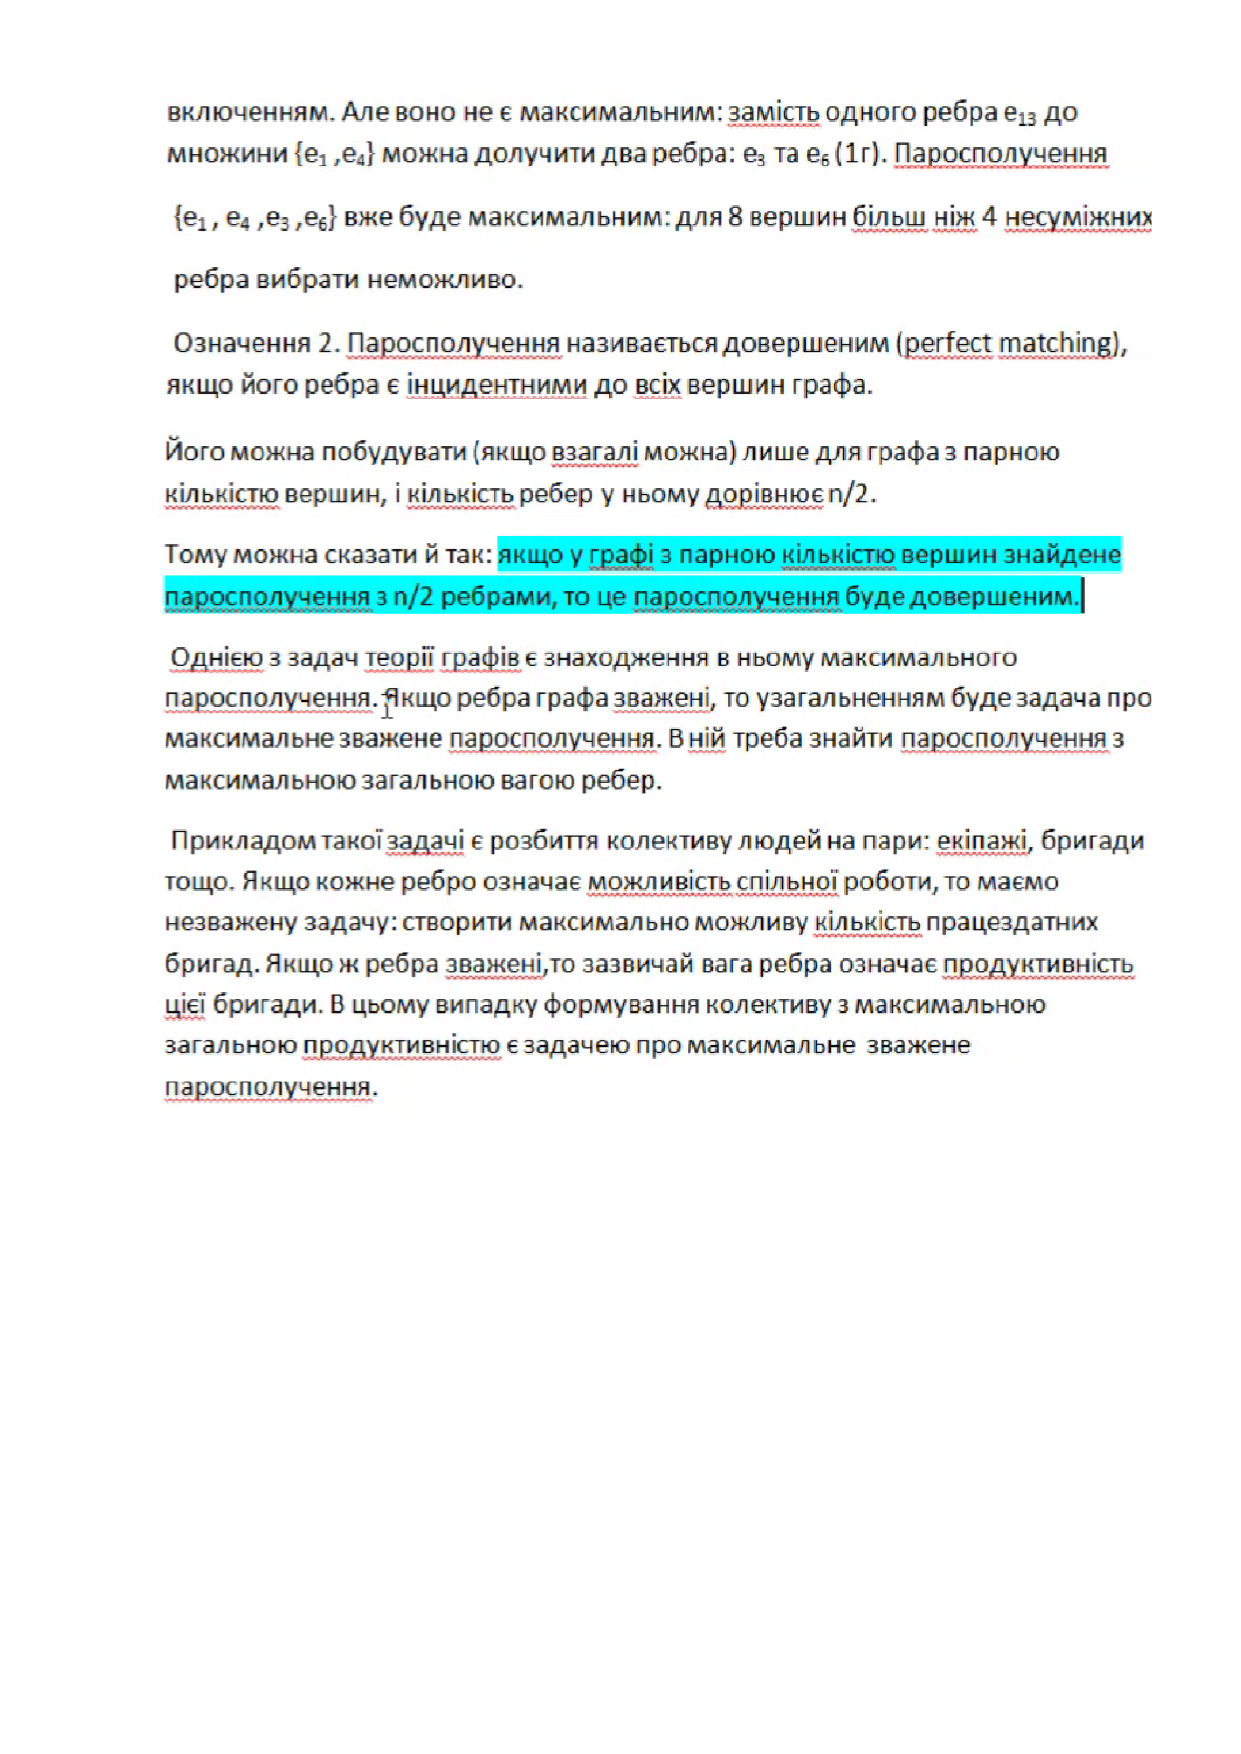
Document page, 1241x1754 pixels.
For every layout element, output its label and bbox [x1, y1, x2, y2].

picture [147, 88, 1152, 399]
picture [147, 420, 1152, 1120]
